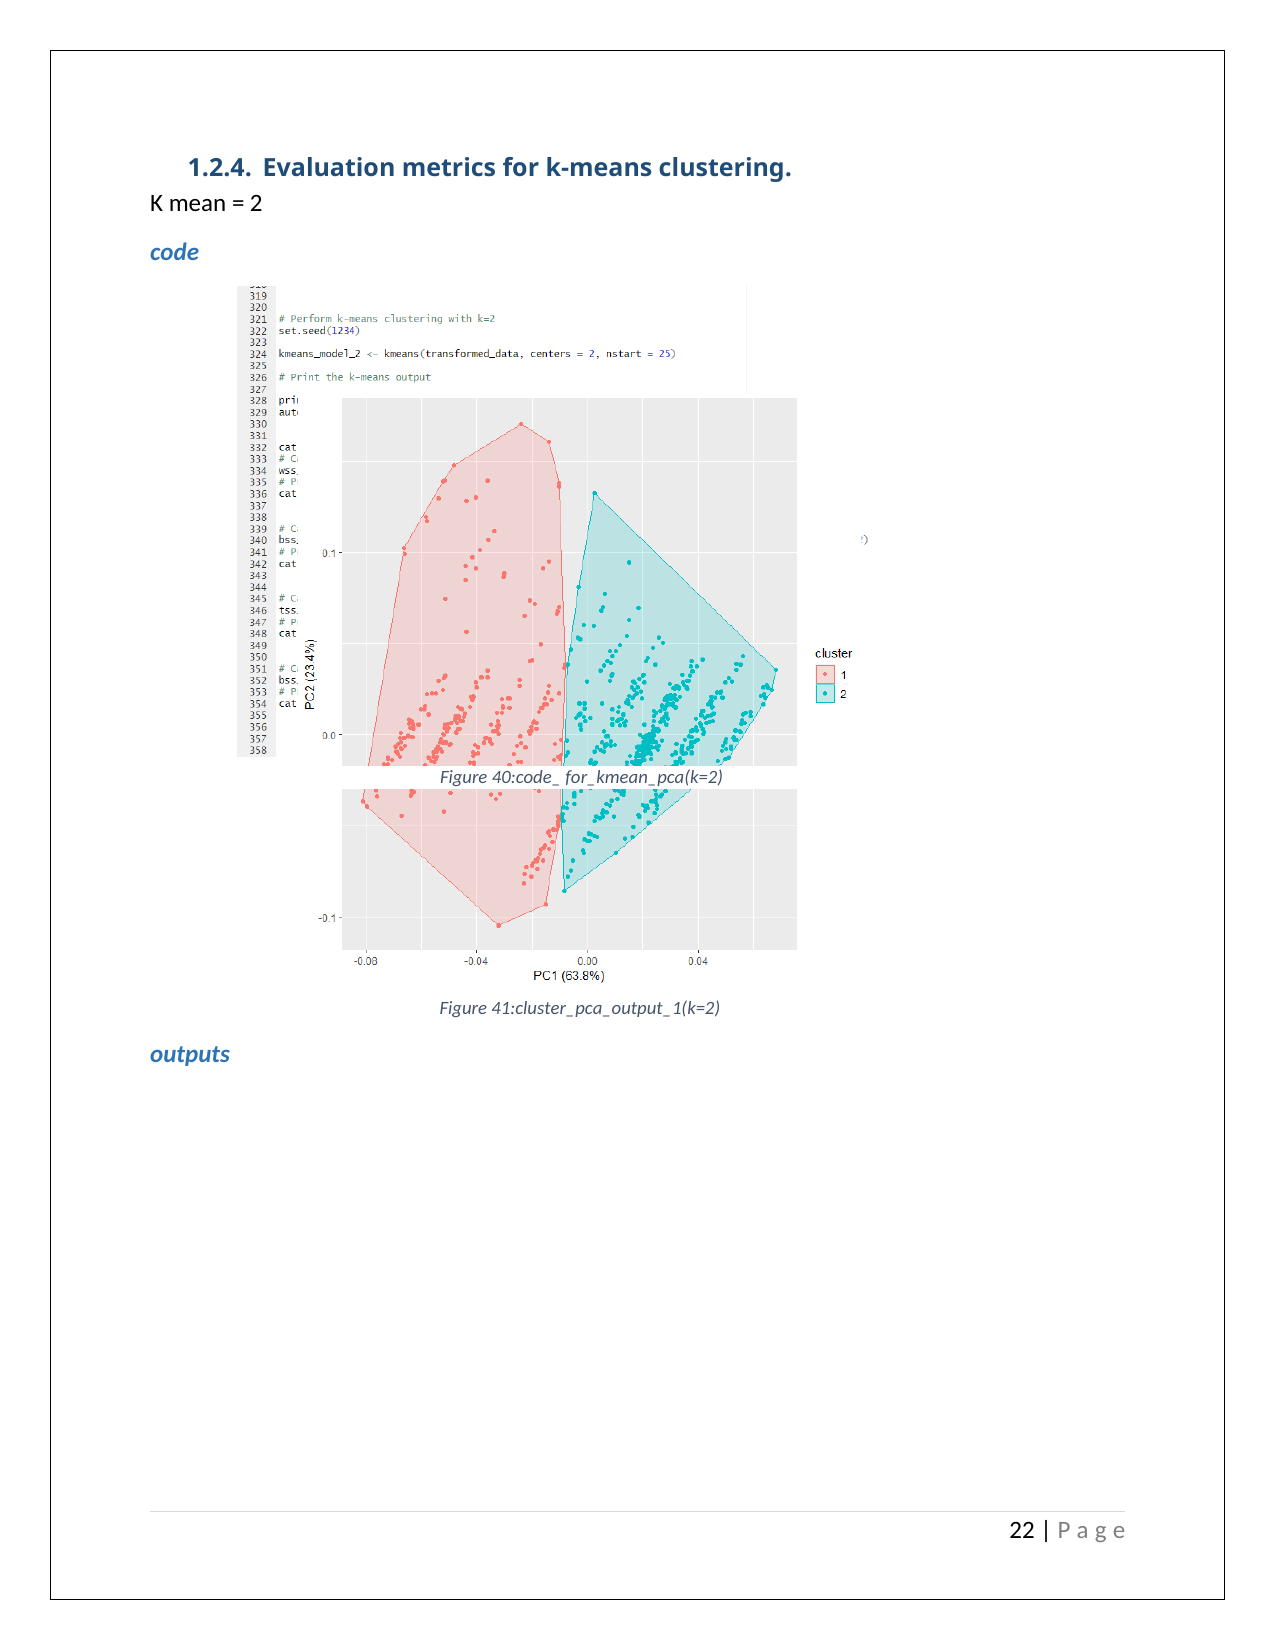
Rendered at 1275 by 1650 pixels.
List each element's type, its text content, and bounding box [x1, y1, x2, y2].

subtitle Evaluation metrics for k-means clustering. [187, 150, 1125, 184]
text K mean = 2 [150, 187, 1125, 217]
picture [237, 286, 926, 766]
text code [150, 236, 1125, 267]
picture [297, 789, 862, 988]
